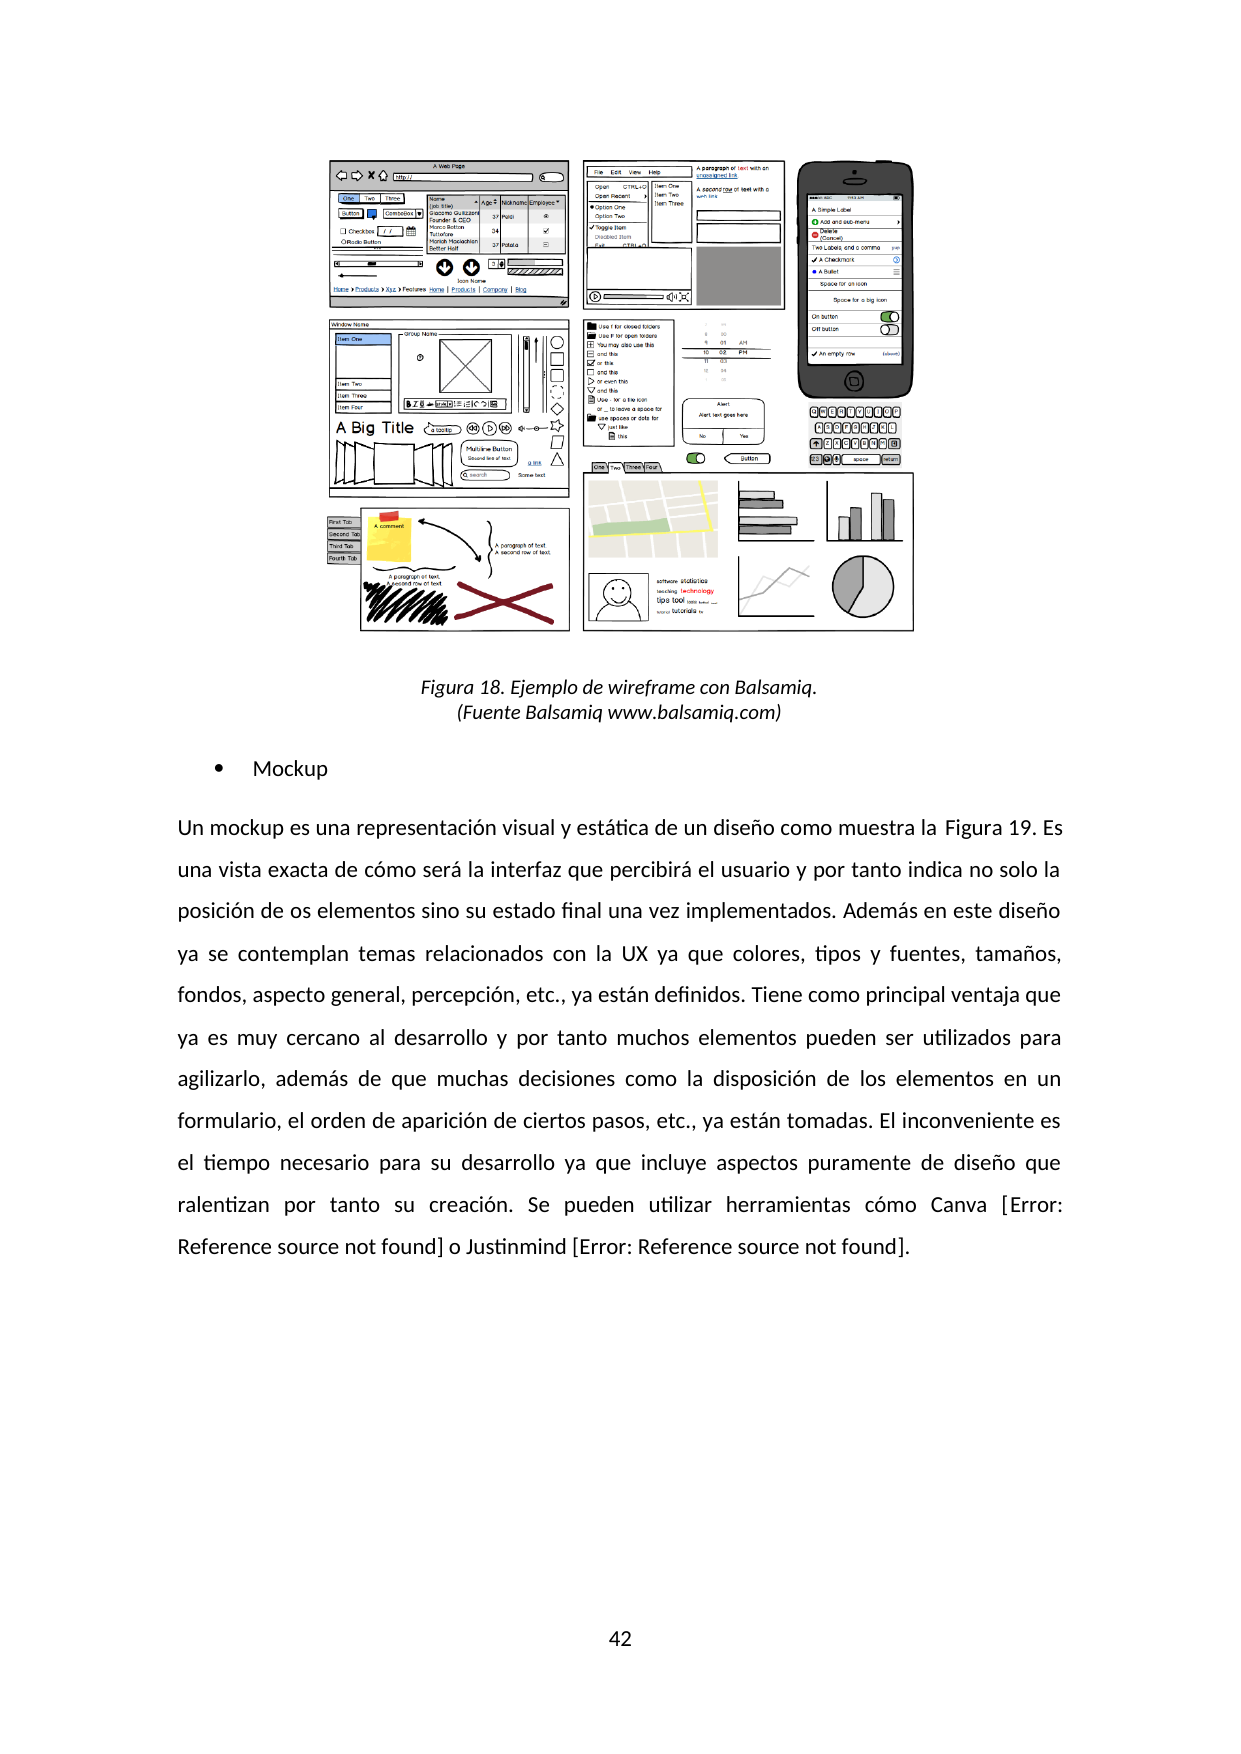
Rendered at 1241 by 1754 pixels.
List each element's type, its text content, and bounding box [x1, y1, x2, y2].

picture [289, 147, 951, 644]
text (Fuente Balsamiq www.balsamiq.com) [177, 699, 1063, 725]
list Mockup [215, 754, 1063, 782]
